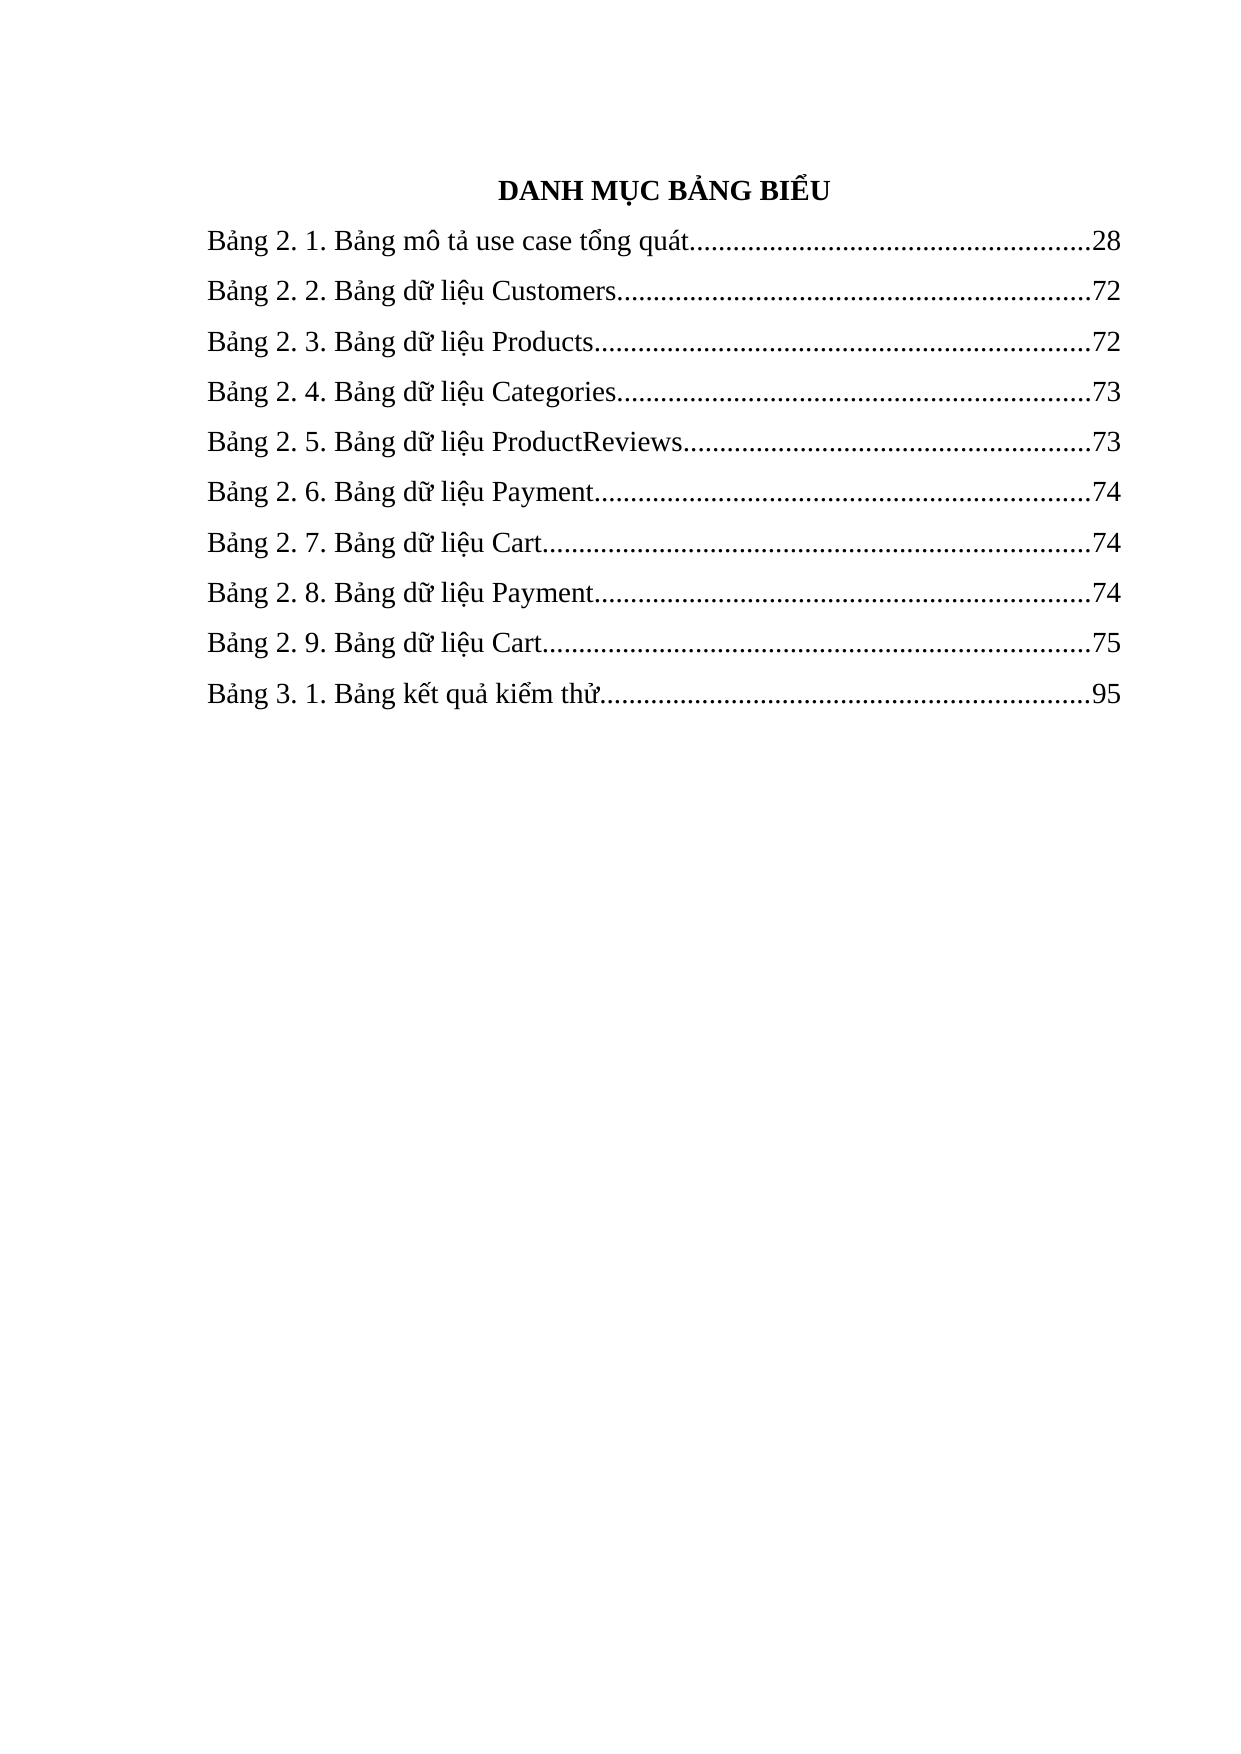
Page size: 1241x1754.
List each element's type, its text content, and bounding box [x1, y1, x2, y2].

text Bảng 2. 2. Bảng dữ liệu Customers 72 [207, 273, 1122, 307]
subtitle DANH MỤC BẢNG BIỂU [207, 173, 1122, 206]
text Bảng 2. 9. Bảng dữ liệu Cart 75 [207, 626, 1122, 659]
text Bảng 2. 7. Bảng dữ liệu Cart 74 [207, 525, 1122, 558]
text Bảng 2. 1. Bảng mô tả use case tổng quát 28 [207, 223, 1122, 257]
text Bảng 2. 8. Bảng dữ liệu Payment 74 [207, 575, 1122, 609]
text Bảng 2. 5. Bảng dữ liệu ProductReviews 73 [207, 424, 1122, 458]
text Bảng 2. 4. Bảng dữ liệu Categories 73 [207, 374, 1122, 407]
text Bảng 2. 6. Bảng dữ liệu Payment 74 [207, 474, 1122, 508]
text Bảng 2. 3. Bảng dữ liệu Products 72 [207, 324, 1122, 357]
text Bảng 3. 1. Bảng kết quả kiểm thử 95 [207, 676, 1122, 709]
